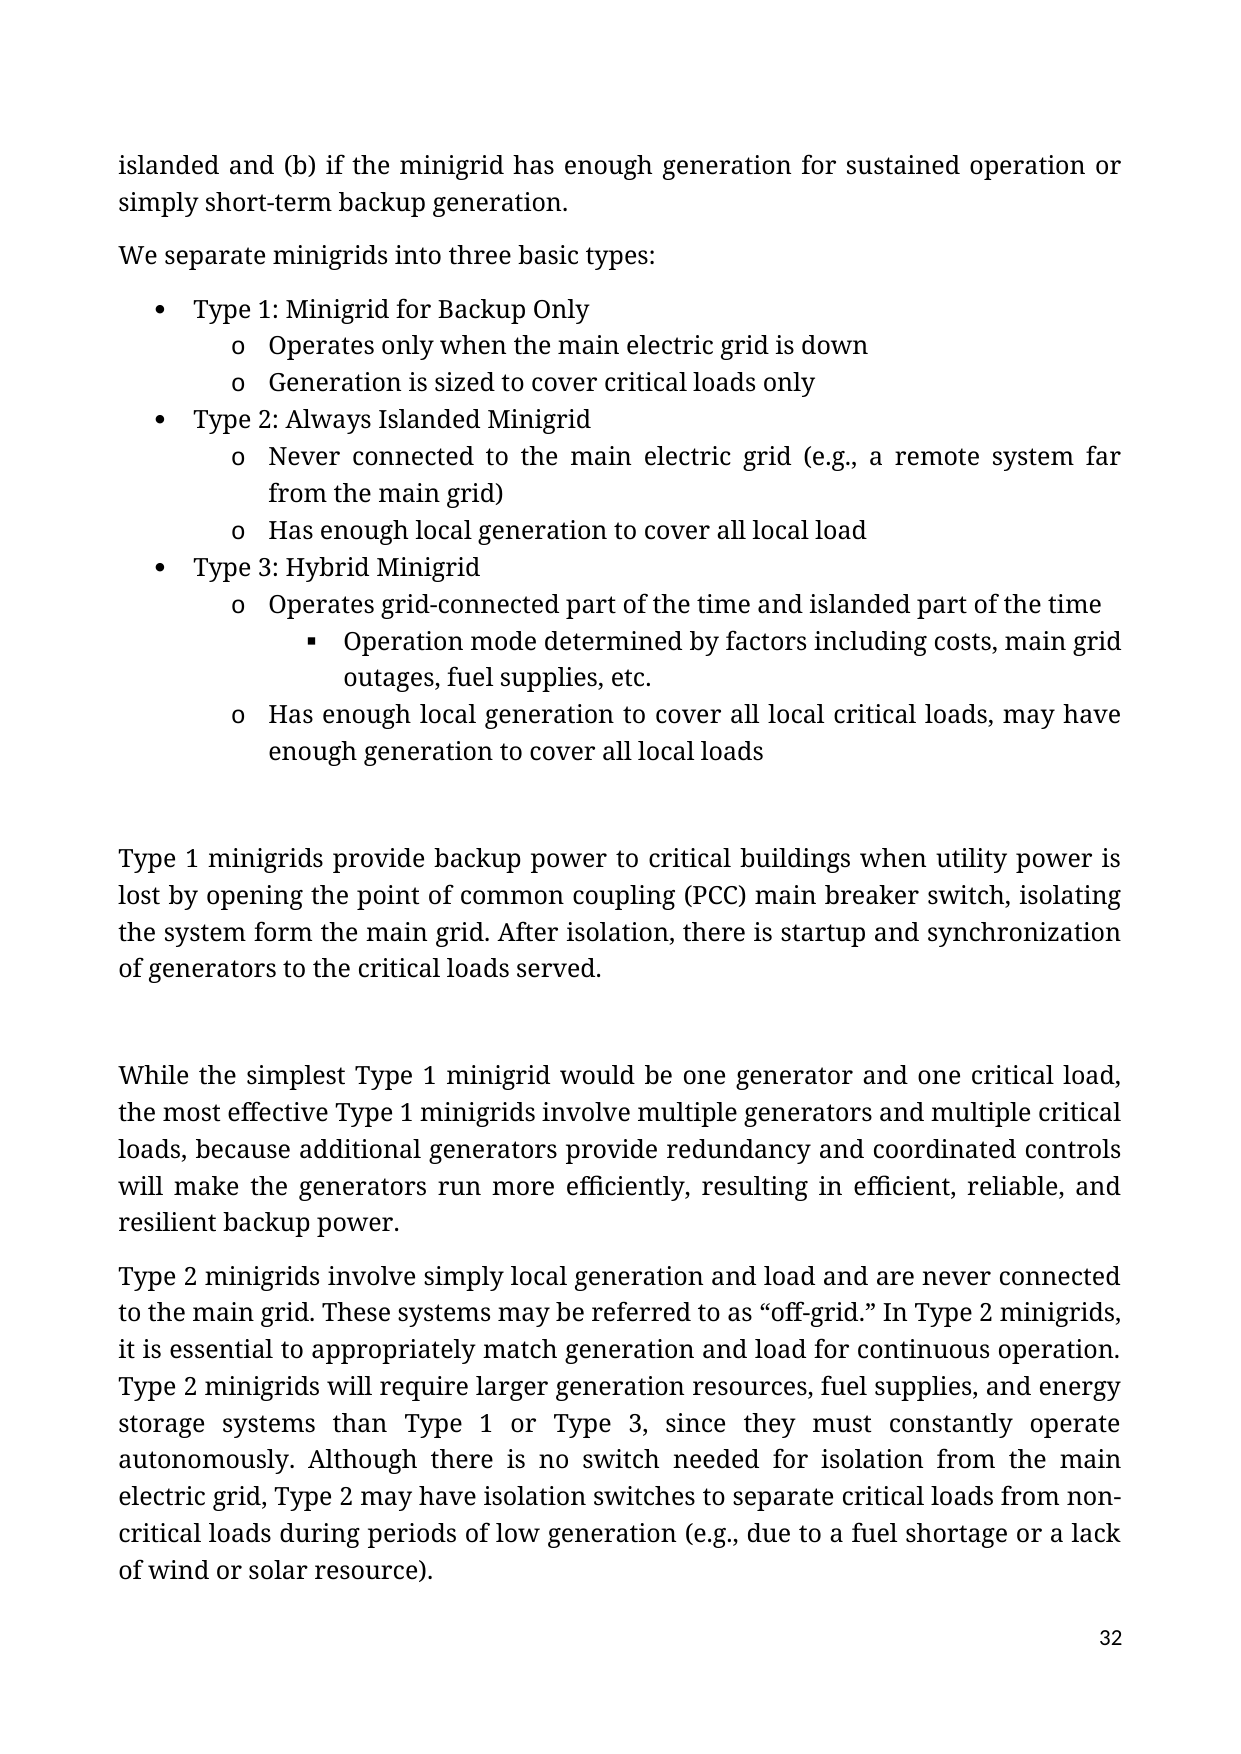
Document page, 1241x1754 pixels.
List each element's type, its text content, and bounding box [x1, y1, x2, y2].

list Has enough local generation to cover all local critical loads, may have enough generation to cover all local loads [231, 697, 1122, 768]
list Operation mode determined by factors including costs, main grid outages, fuel supplies, etc. [306, 623, 1122, 694]
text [118, 148, 1122, 218]
list Never connected to the main electric grid (e.g., a remote system far from the main grid) [231, 439, 1122, 510]
text While the simplest Type 1 minigrid would be one generator and one critical load, the most effective Type 1 minigrids involve multiple generators and multiple critical loads, because additional generators provide redundancy and coordinated controls will make the generators run more efficiently, resulting in efficient, reliable, and resilient backup power. [118, 1058, 1122, 1239]
list Has enough local generation to cover all local load [231, 512, 1122, 547]
list Type 1: Minigrid for Backup Only [156, 291, 1122, 325]
list Operates grid-connected part of the time and islanded part of the time [231, 586, 1122, 621]
list Type 2: Always Islanded Minigrid [156, 402, 1122, 436]
text We separate minigrids into three basic types: [118, 238, 1122, 272]
text Type 1 minigrids provide backup power to critical buildings when utility power is lost by opening the point of common coupling (PCC) main breaker switch, isolating the system form the main grid. After isolation, there is startup and synchronization of generators to the critical loads served. [118, 841, 1122, 985]
list Type 3: Hybrid Minigrid [156, 549, 1122, 583]
text Type 2 minigrids involve simply local generation and load and are never connected to the main grid. These systems may be referred to as “off-grid.” In Type 2 minigrids, it is essential to appropriately match generation and load for continuous operation. Type 2 minigrids will require larger generation resources, fuel supplies, and energy storage systems than Type 1 or Type 3, since they must constantly operate autonomously. Although there is no switch needed for isolation from the main electric grid, Type 2 may have isolation switches to separate critical loads from non-critical loads during periods of low generation (e.g., due to a fuel shortage or a lack of wind or solar resource). [118, 1258, 1122, 1587]
list Generation is sized to cover critical loads only [231, 365, 1122, 399]
list Operates only when the main electric grid is down [231, 328, 1122, 362]
